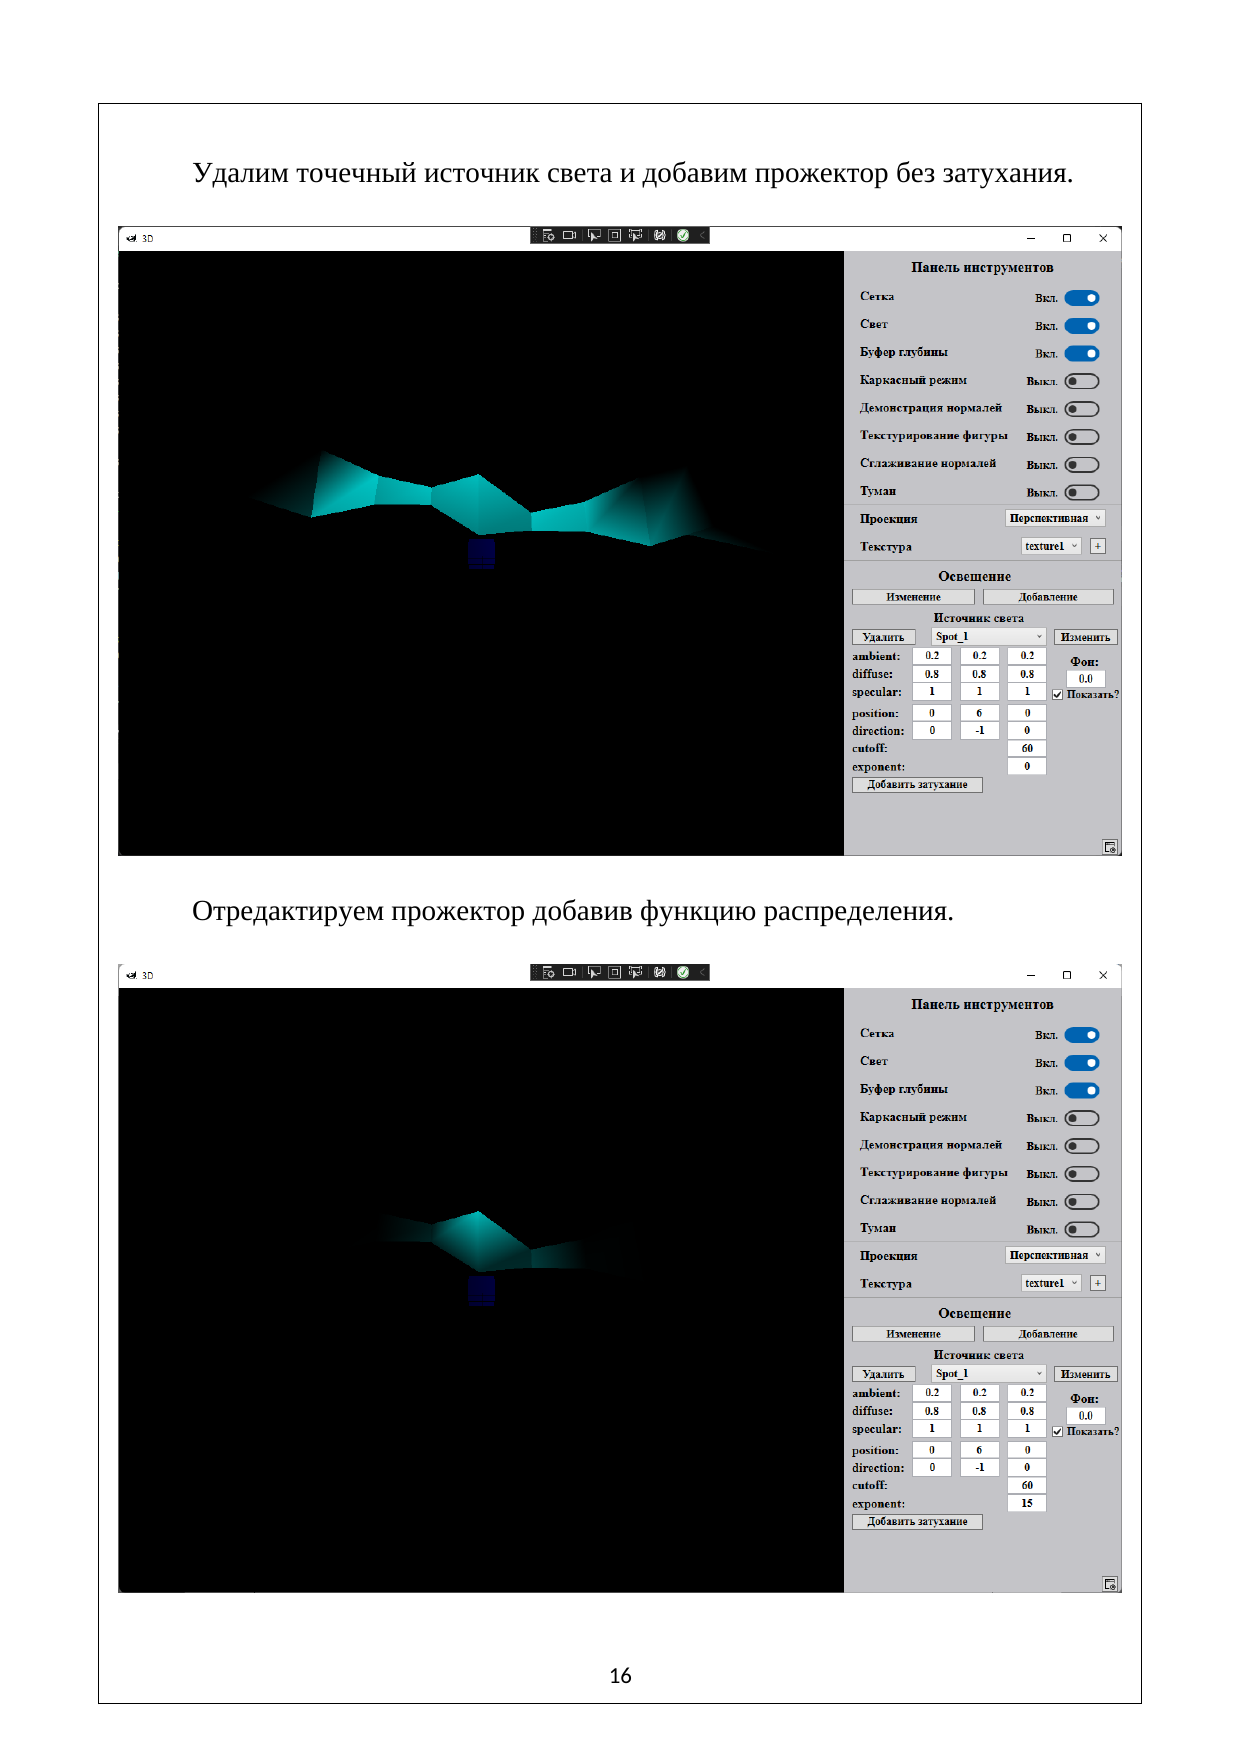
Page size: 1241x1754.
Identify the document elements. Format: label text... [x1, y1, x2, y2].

picture [118, 226, 1122, 856]
list Отредактируем прожектор добавив функцию распределения. [192, 893, 1122, 927]
picture [118, 964, 1122, 1593]
list Удалим точечный источник света и добавим прожектор без затухания. [192, 156, 1122, 189]
